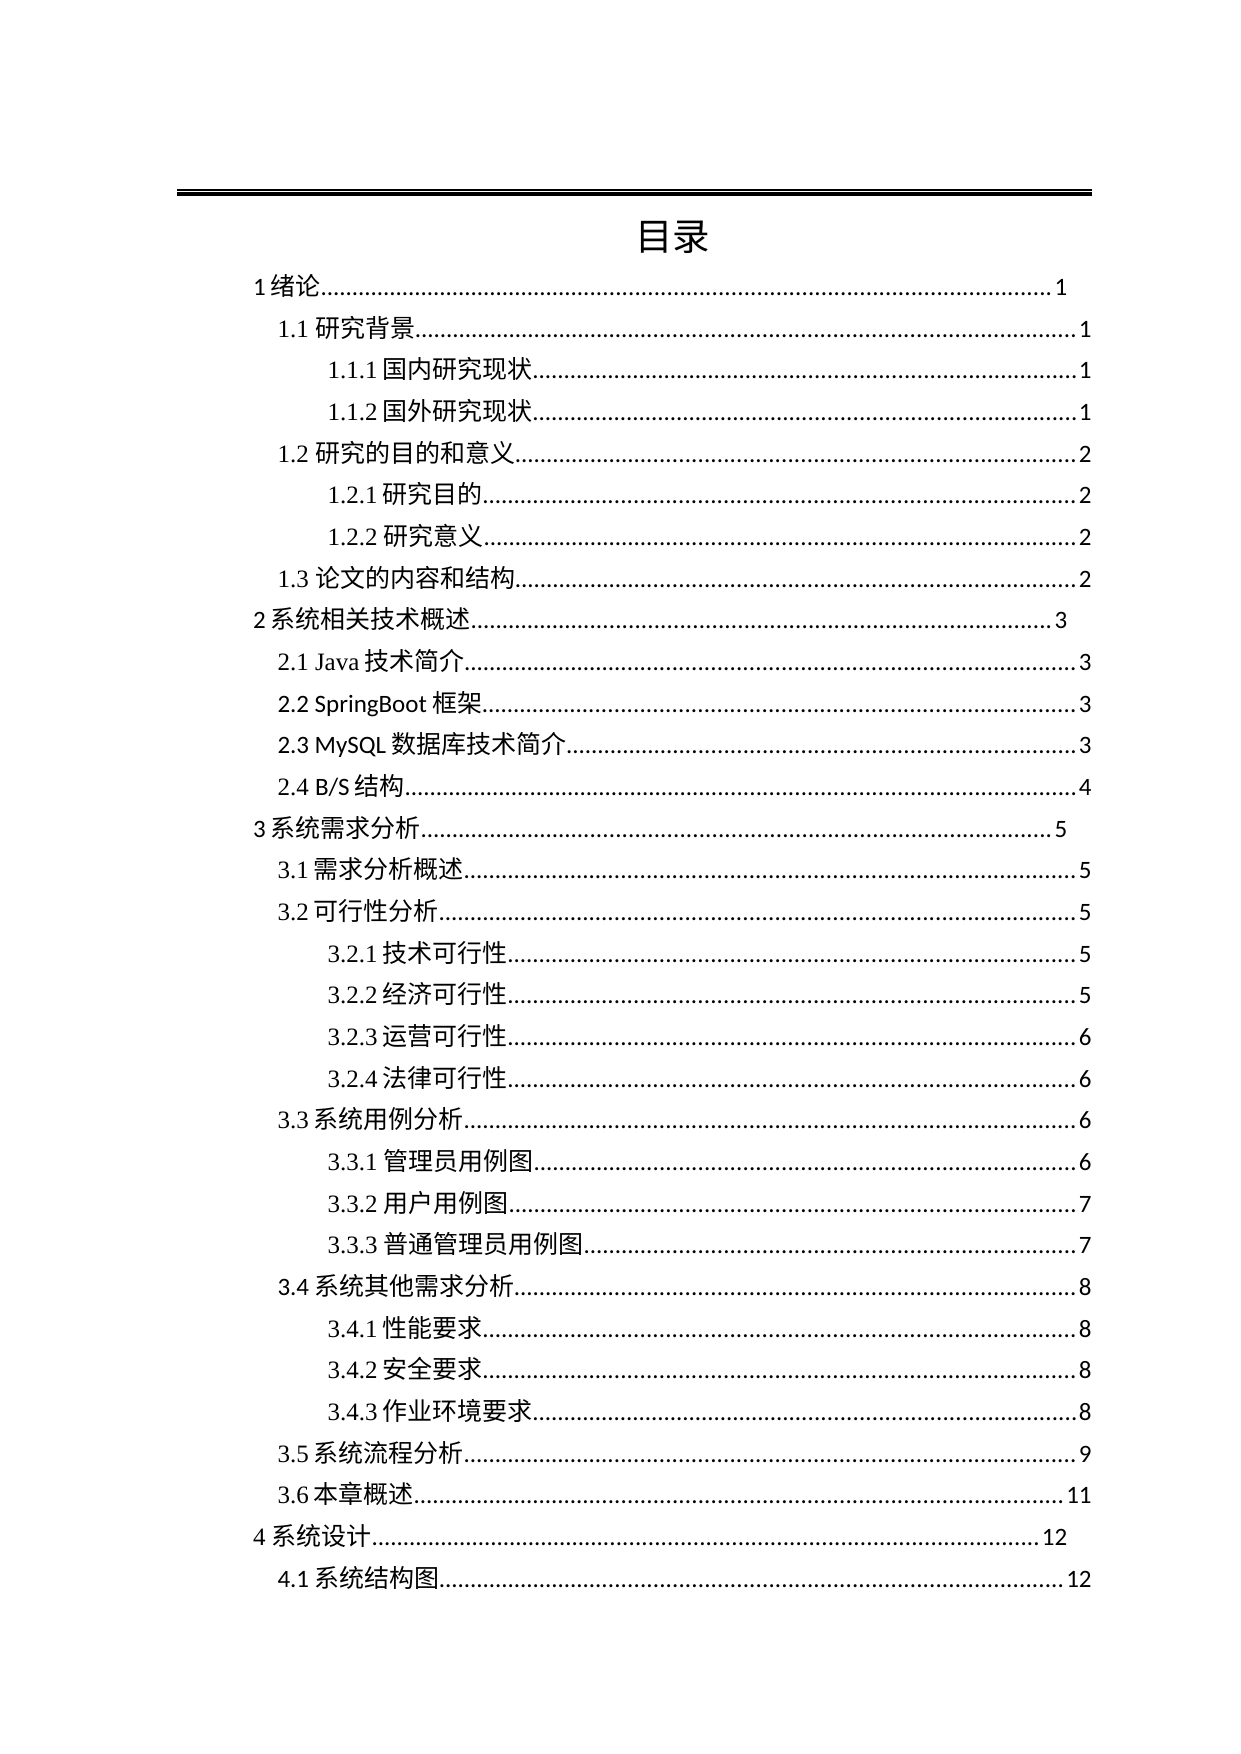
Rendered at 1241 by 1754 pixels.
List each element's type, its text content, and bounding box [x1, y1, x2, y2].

text 3.5系统流程分析 9 [227, 1428, 1092, 1469]
text 1.1.2国外研究现状 1 [277, 386, 1092, 428]
text 3.3系统用例分析 6 [227, 1094, 1092, 1136]
text 3.6本章概述 11 [227, 1469, 1092, 1511]
text 1.2.1研究目的 2 [277, 469, 1092, 511]
text 1.3 论文的内容和结构 2 [227, 553, 1092, 594]
text 3.2.1技术可行性 5 [277, 928, 1092, 969]
text 3.2.3运营可行性 6 [277, 1011, 1092, 1053]
text 1.1 研究背景 1 [227, 303, 1092, 344]
text 2.4 B/S结构 4 [227, 761, 1092, 803]
text 1.2.2 研究意义 2 [277, 511, 1092, 553]
text 1绪论 1 [177, 261, 1092, 303]
text 目录 [177, 207, 1092, 261]
text 3.3.2 用户用例图 7 [277, 1178, 1092, 1219]
text 3.4.2安全要求 8 [277, 1344, 1092, 1386]
text 3.4.1性能要求 8 [277, 1303, 1092, 1344]
text 3.2.4法律可行性 6 [277, 1053, 1092, 1094]
text 3系统需求分析 5 [177, 803, 1092, 844]
text 3.3.3 普通管理员用例图 7 [277, 1219, 1092, 1261]
text 4.1系统结构图 12 [227, 1553, 1092, 1594]
text 1.2 研究的目的和意义 2 [227, 428, 1092, 469]
text 3.4.3作业环境要求 8 [277, 1386, 1092, 1428]
text 3.1需求分析概述 5 [227, 844, 1092, 886]
text 1.1.1国内研究现状 1 [277, 344, 1092, 386]
text 4 系统设计 12 [177, 1511, 1092, 1553]
text 2.2 SpringBoot框架 3 [227, 678, 1092, 719]
text 2.1 Java技术简介 3 [227, 636, 1092, 678]
text 3.2可行性分析 5 [227, 886, 1092, 928]
text 2.3 MySQL数据库技术简介 3 [227, 719, 1092, 761]
text 2系统相关技术概述 3 [177, 594, 1092, 636]
text 3.2.2经济可行性 5 [277, 969, 1092, 1011]
text 3.4系统其他需求分析 8 [227, 1261, 1092, 1303]
text 3.3.1 管理员用例图 6 [277, 1136, 1092, 1178]
